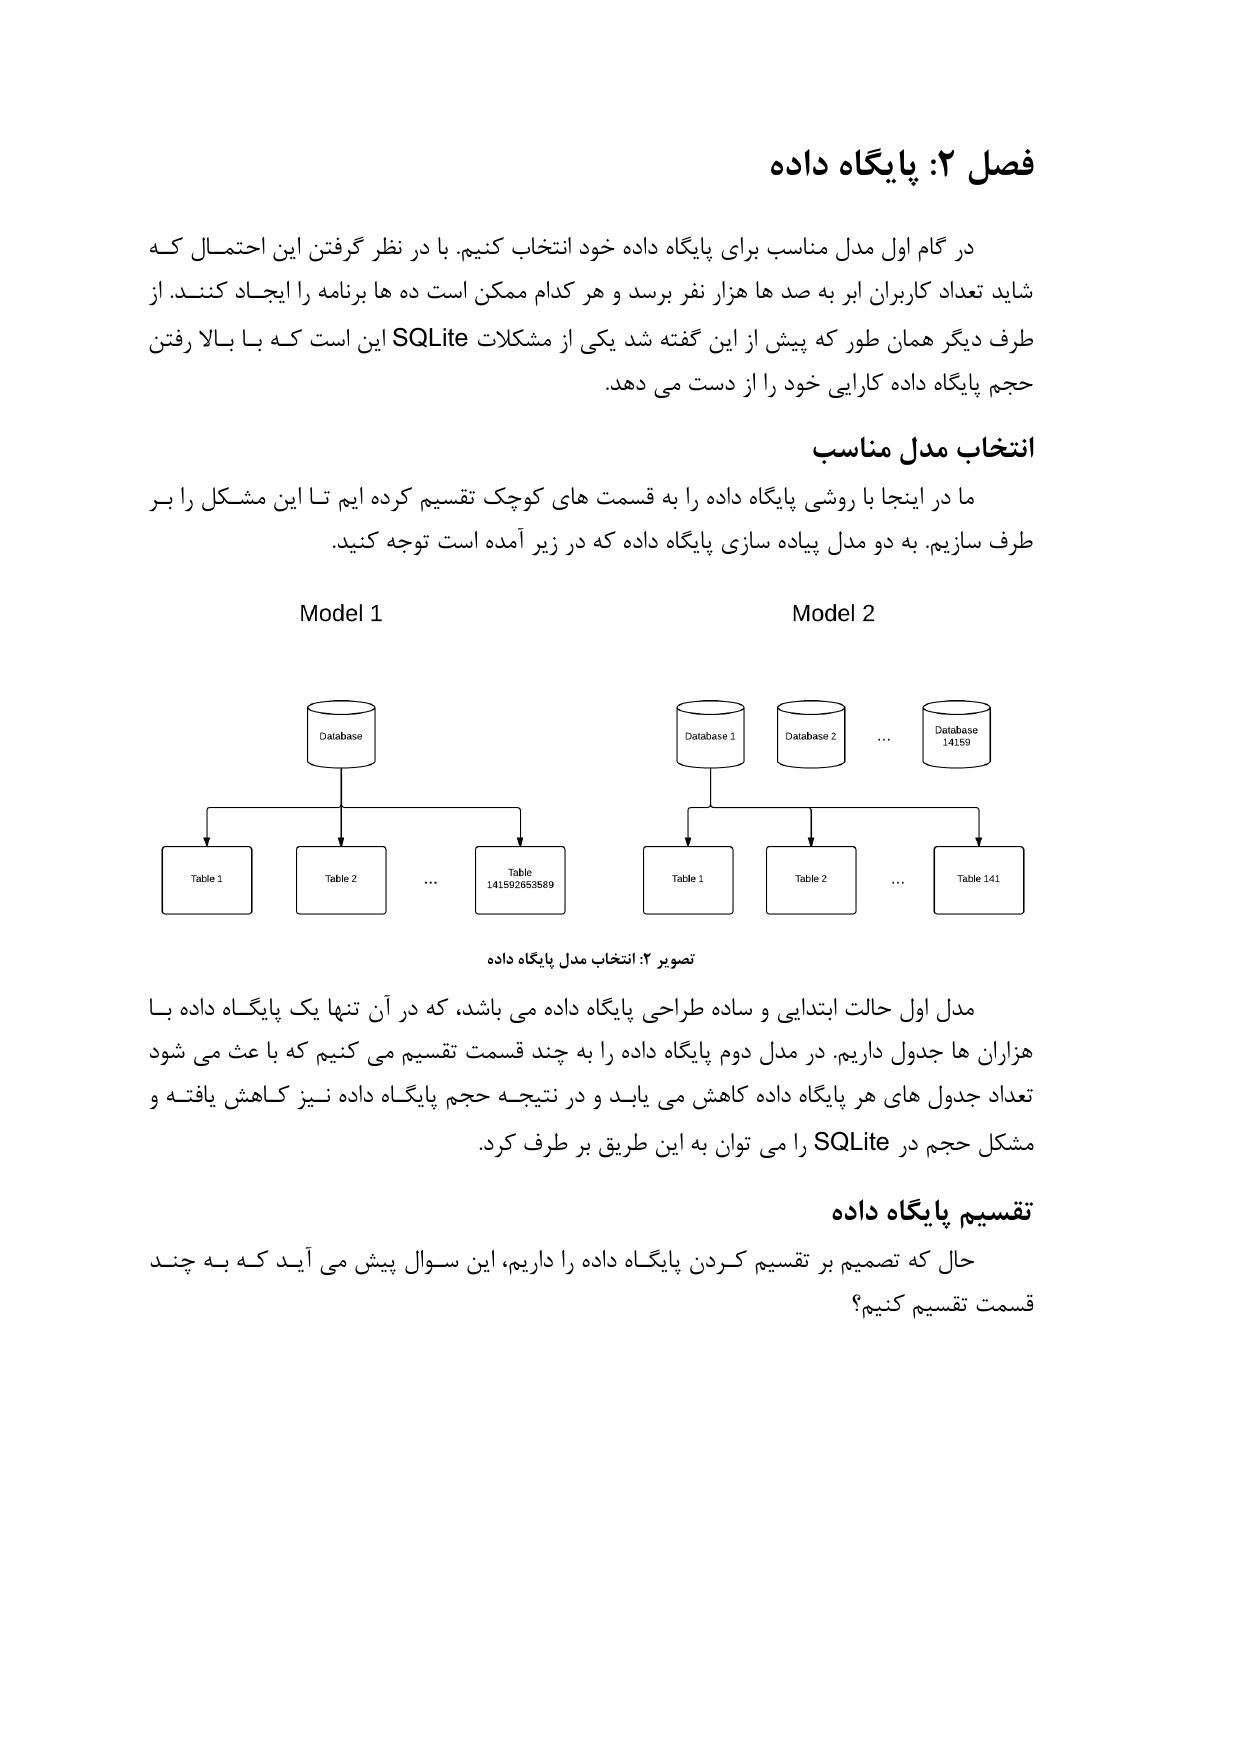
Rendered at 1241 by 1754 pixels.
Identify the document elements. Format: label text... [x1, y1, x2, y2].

subtitle تقسیم پایگاه داده [148, 1198, 1033, 1231]
subtitle فصل 2: پایگاه داده [148, 148, 1033, 189]
subtitle انتخاب مدل مناسب [148, 435, 1033, 469]
text در گام اول مدل مناسب برای پایگاه داده خود انتخاب کنیم. با در نظر گرفتن این احتمال که شاید تعداد کاربران ابر به صد ها هزار نفر برسد و هر کدام ممکن است ده ها برنامه را ایجاد کنند. از طرف دیگر همان طور که پیش از این گفته شد یکی از مشکلات SQLite این است که با بالا رفتن حجم پایگاه داده کارایی خود را از دست می دهد. [148, 235, 1033, 400]
text حال که تصمیم بر تقسیم کردن پایگاه داده را داریم، این سوال پیش می آید که به چند قسمت تقسیم کنیم؟ [148, 1248, 1033, 1321]
text ما در اینجا با روشی پایگاه داده را به قسمت های کوچک تقسیم کرده ایم تا این مشکل را بر طرف سازیم. به دو مدل پیاده سازی پایگاه داده که در زیر آمده است توجه کنید. [148, 485, 1033, 558]
text تصویر 2: انتخاب مدل پایگاه داده [148, 953, 1033, 971]
picture [148, 585, 1033, 953]
text مدل اول حالت ابتدایی و ساده طراحی پایگاه داده می باشد، که در آن تنها یک پایگاه داده با هزاران ها جدول داریم. در مدل دوم پایگاه داده را به چند قسمت تقسیم می کنیم که با عث می شود تعداد جدول های هر پایگاه داده کاهش می یابد و در نتیجه حجم پایگاه داده نیز کاهش یافته و مشکل حجم در SQLite را می توان به این طریق بر طرف کرد. [148, 996, 1033, 1161]
